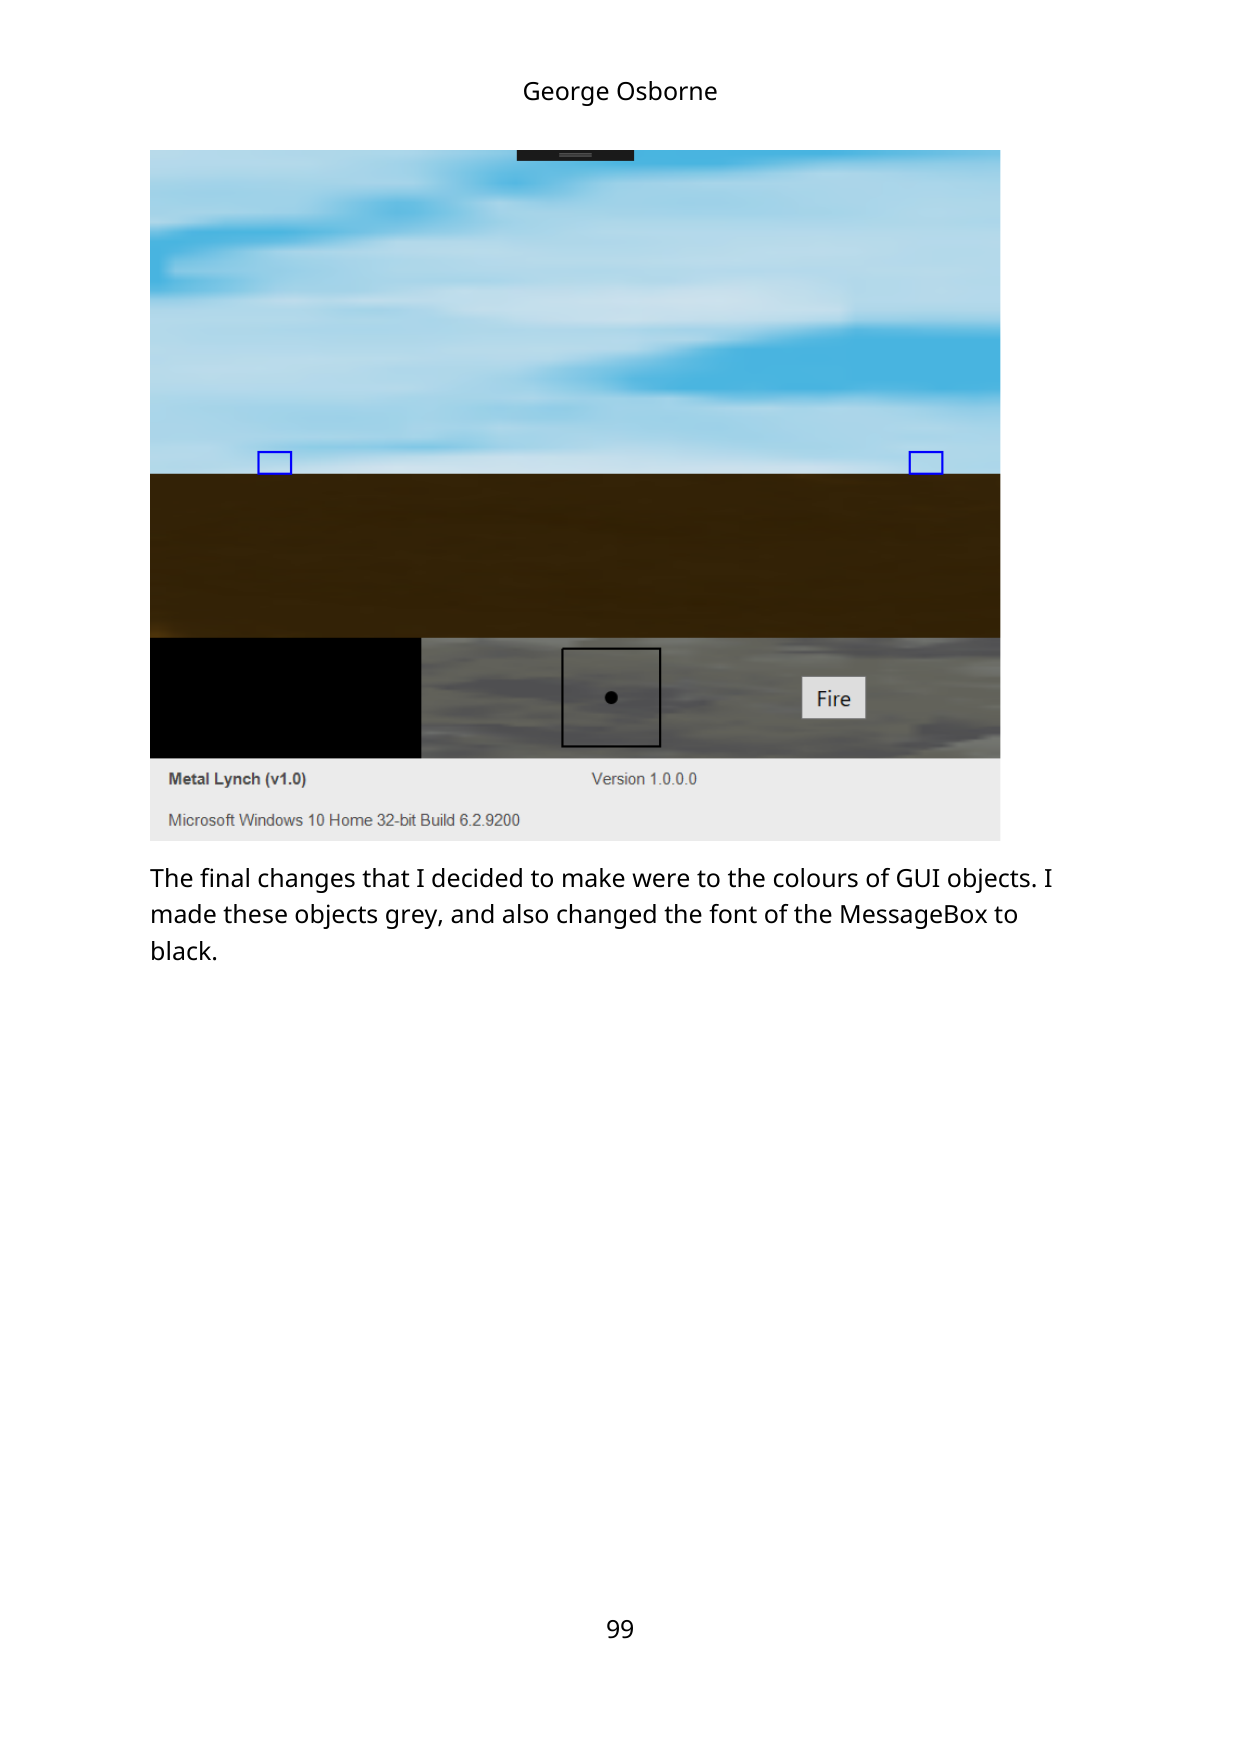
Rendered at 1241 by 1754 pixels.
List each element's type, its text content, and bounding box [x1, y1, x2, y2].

picture [150, 150, 1001, 841]
text The final changes that I decided to make were to the colours of GUI objects. I made these objects grey, and also changed the font of the MessageBox to black. [150, 860, 1090, 968]
